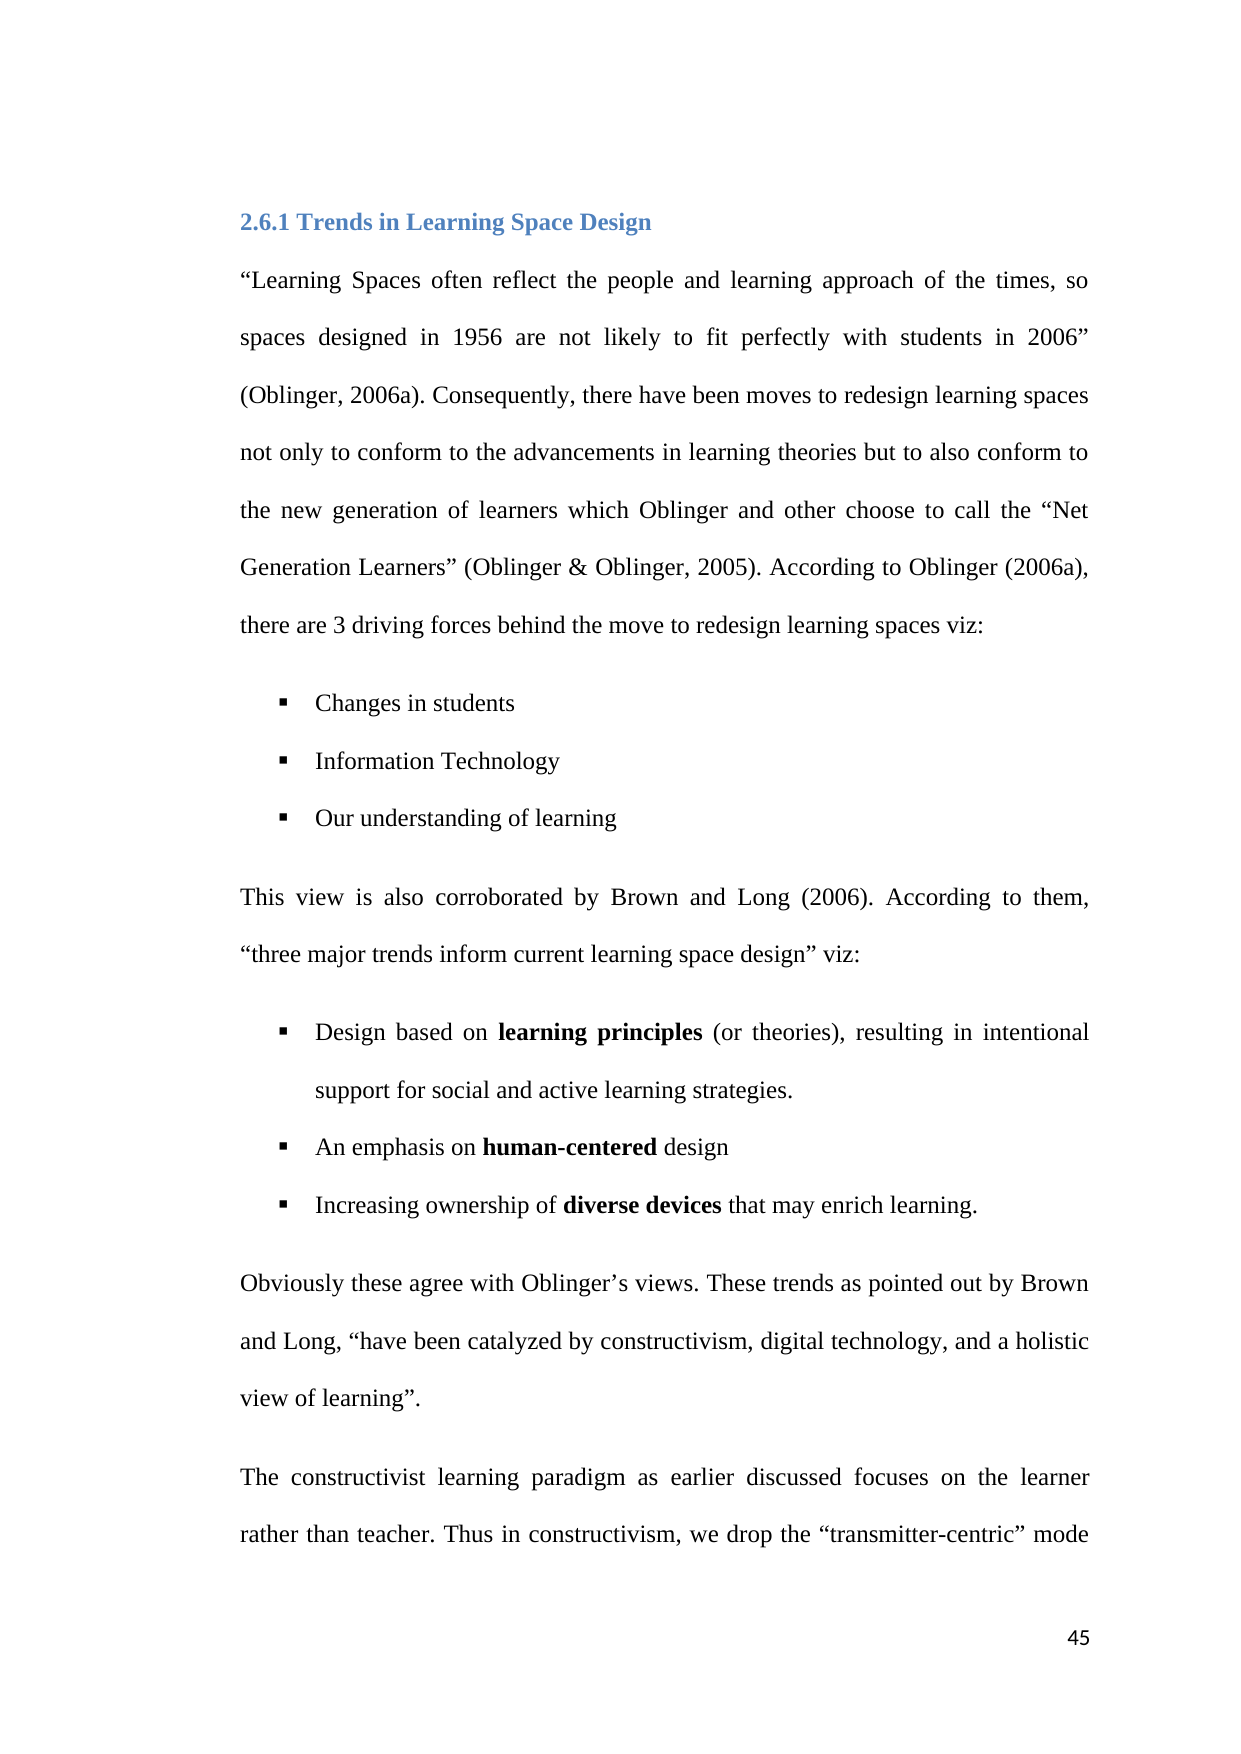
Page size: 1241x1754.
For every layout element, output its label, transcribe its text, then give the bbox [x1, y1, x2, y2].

text This view is also corroborated by Brown and Long (2006). According to them, “three major trends inform current learning space design” viz: [240, 882, 1090, 968]
text “Learning Spaces often reflect the people and learning approach of the times, so spaces designed in 1956 are not likely to fit perfectly with students in 2006” (Oblinger, 2006a). Consequently, there have been moves to redesign learning spaces not only to conform to the advancements in learning theories but to also conform to the new generation of learners which Oblinger and other choose to call the “Net Generation Learners” (Oblinger & Oblinger, 2005). According to Oblinger (2006a), there are 3 driving forces behind the move to redesign learning spaces viz: [240, 265, 1090, 639]
list Our understanding of learning [277, 803, 1090, 832]
subtitle 2.6.1 Trends in Learning Space Design [240, 150, 1090, 236]
list Changes in students [277, 688, 1090, 717]
text Obviously these agree with Oblinger’s views. These trends as pointed out by Brown and Long, “have been catalyzed by constructivism, digital technology, and a holistic view of learning”. [240, 1268, 1090, 1412]
list Information Technology [277, 746, 1090, 774]
list An emphasis on human-centered design [277, 1132, 1090, 1161]
list Increasing ownership of diverse devices that may enrich learning. [277, 1190, 1090, 1219]
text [240, 1462, 1090, 1548]
list Design based on learning principles (or theories), resulting in intentional support for social and active learning strategies. [277, 1017, 1090, 1104]
